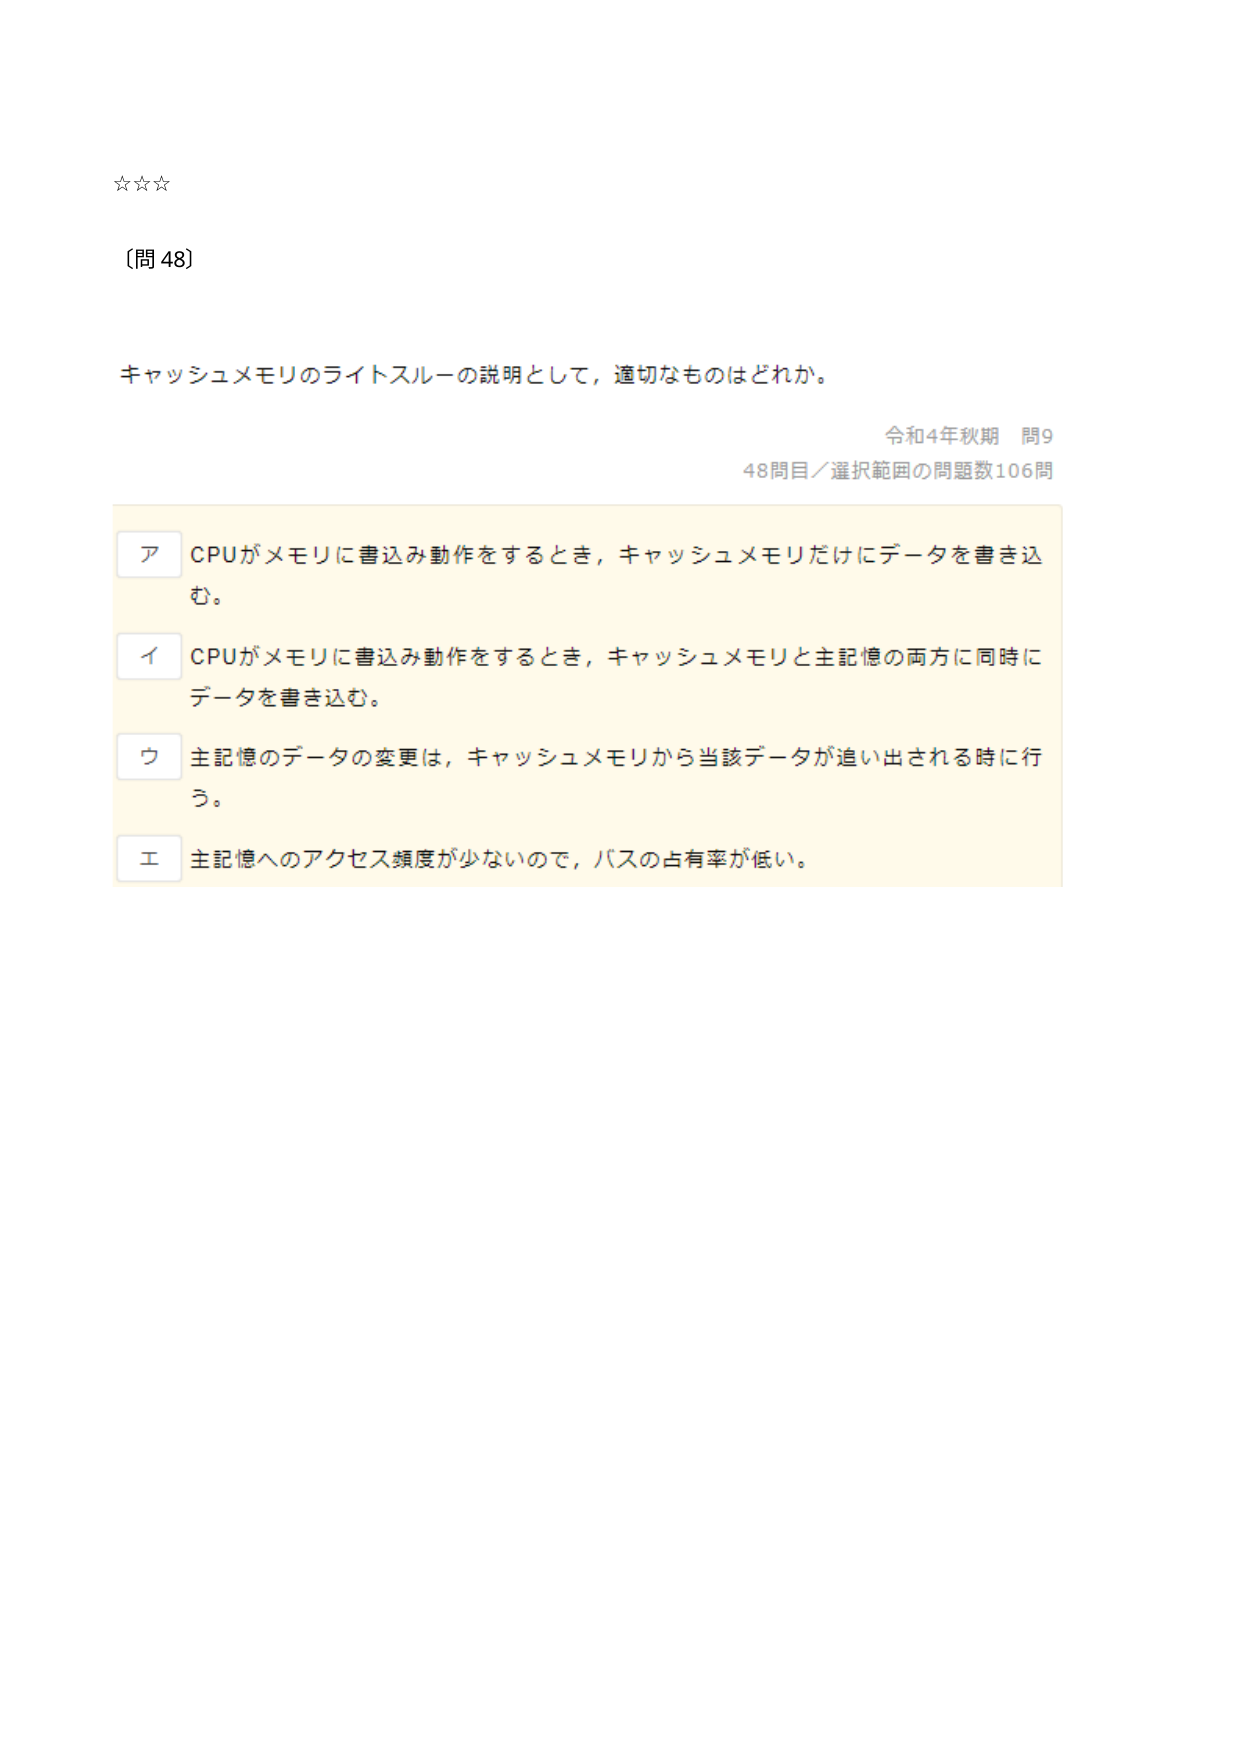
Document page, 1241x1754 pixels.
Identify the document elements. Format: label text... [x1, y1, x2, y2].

text ☆☆☆ [112, 164, 1128, 202]
picture [112, 352, 1063, 887]
text 〔問48〕 [112, 239, 1128, 277]
